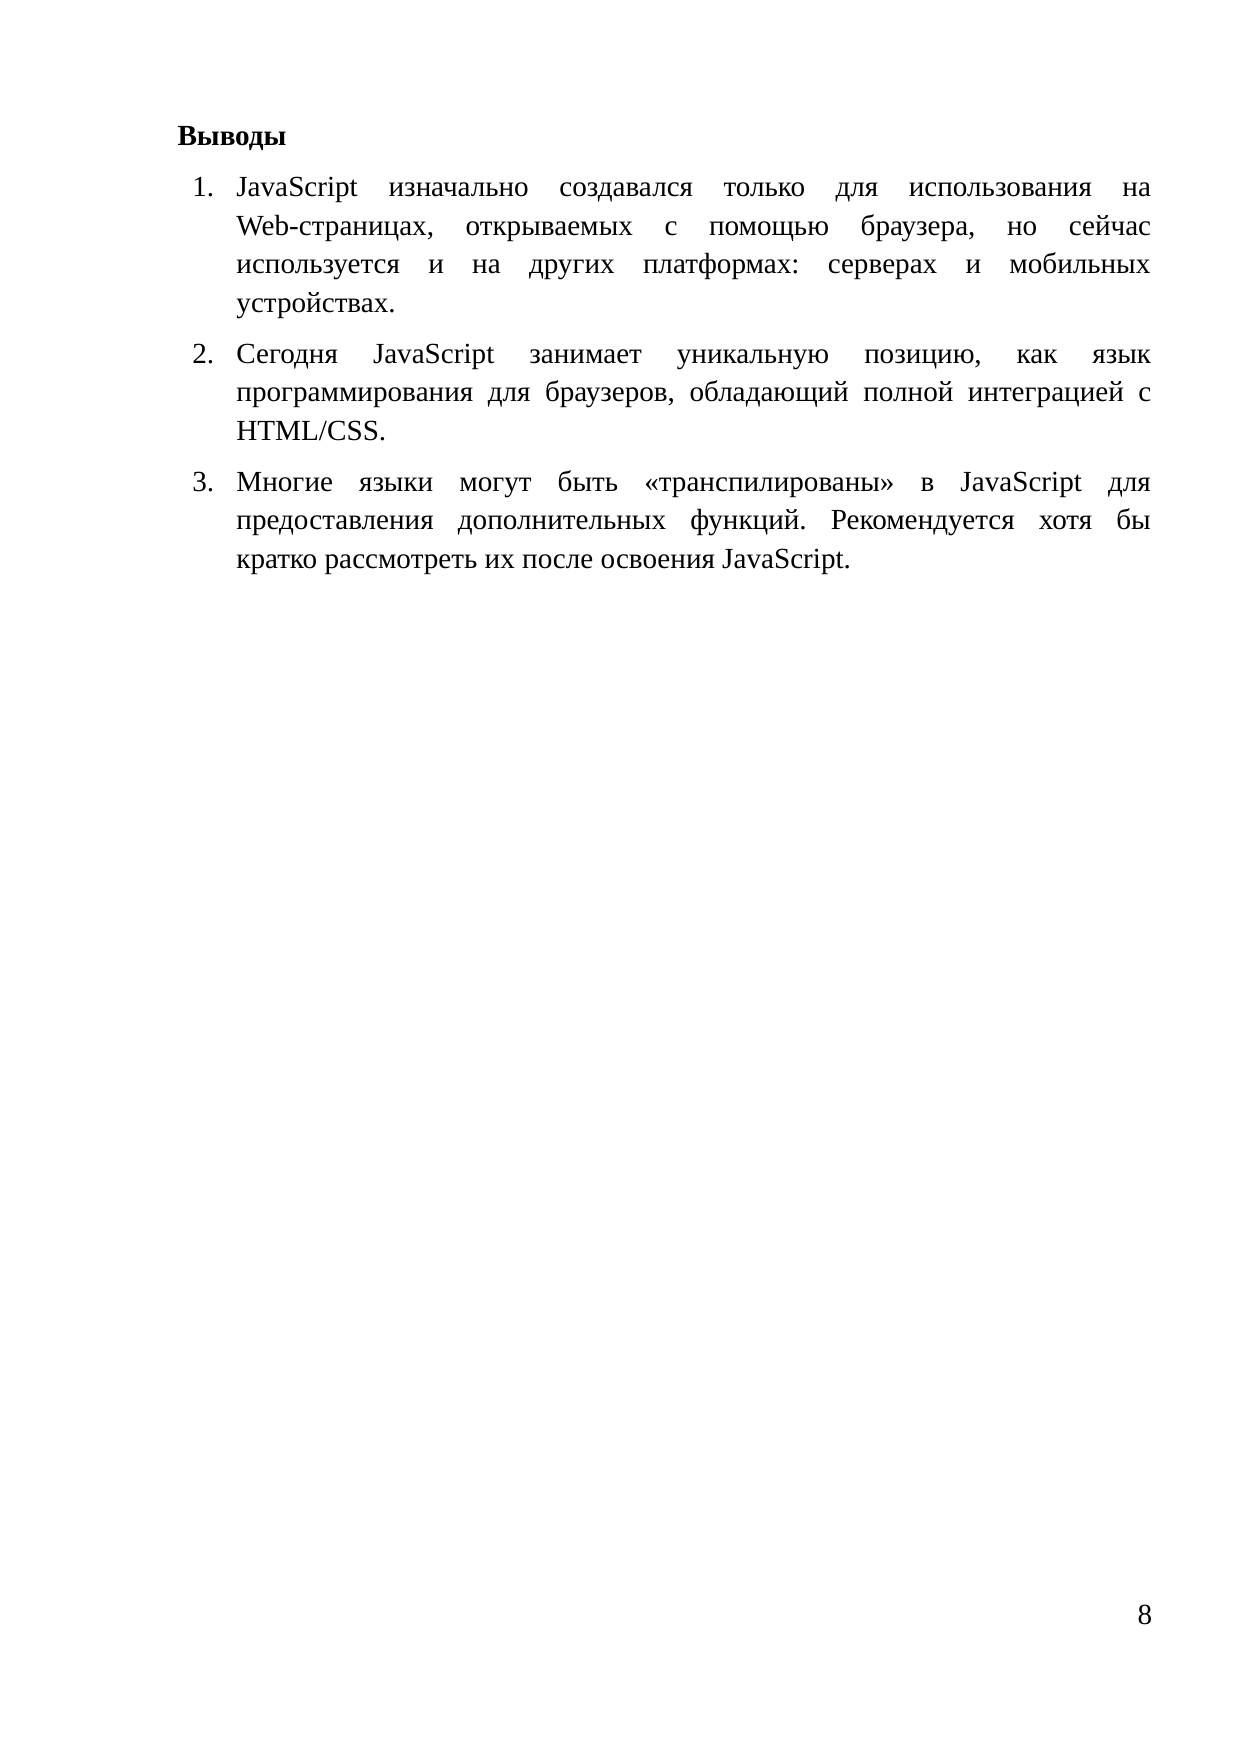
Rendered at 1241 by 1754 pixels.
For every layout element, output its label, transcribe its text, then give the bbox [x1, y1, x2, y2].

list Многие языки могут быть «транспилированы» в JavaScript для предоставления дополнительных функций. Рекомендуется хотя бы кратко рассмотреть их после освоения JavaScript. [192, 464, 1152, 574]
list JavaScript изначально создавался только для использования на Web-страницах, открываемых с помощью браузера, но сейчас используется и на других платформах: серверах и мобильных устройствах. [192, 169, 1152, 318]
list Сегодня JavaScript занимает уникальную позицию, как язык программирования для браузеров, обладающий полной интеграцией с HTML/CSS. [192, 336, 1152, 446]
subtitle Выводы [177, 118, 1152, 152]
